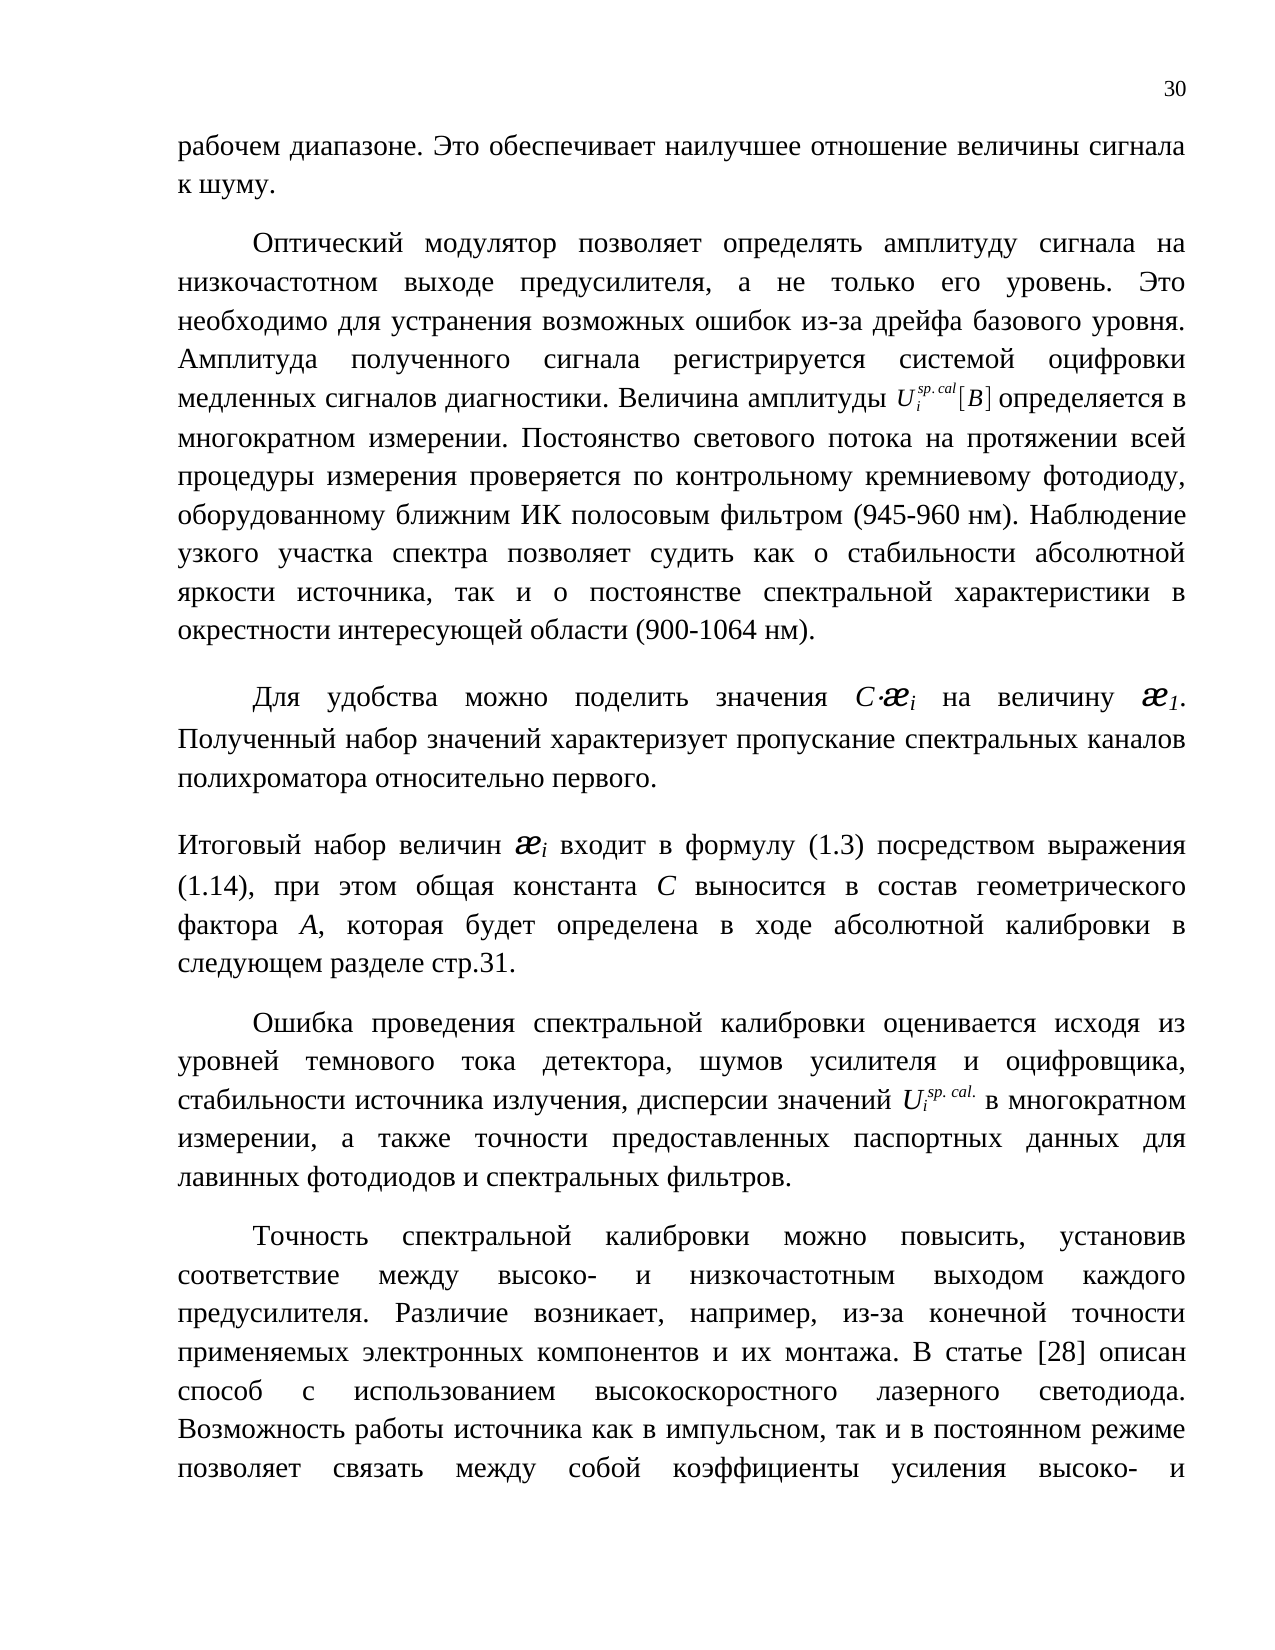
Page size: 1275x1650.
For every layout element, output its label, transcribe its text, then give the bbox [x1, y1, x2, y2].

text Итоговый набор величин æi входит в формулу (1.3) посредством выражения (1.14), при этом общая константа C выносится в состав геометрического фактора A, которая будет определена в ходе абсолютной калибровки в следующем разделе стр.31. [177, 819, 1186, 979]
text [177, 1218, 1186, 1483]
text Ошибка проведения спектральной калибровки оценивается исходя из уровней темнового тока детектора, шумов усилителя и оцифровщика, стабильности источника излучения, дисперсии значений Uisp. cal. в многократном измерении, а также точности предоставленных паспортных данных для лавинных фотодиодов и спектральных фильтров. [177, 1005, 1186, 1193]
text Оптический модулятор позволяет определять амплитуду сигнала на низкочастотном выходе предусилителя, а не только его уровень. Это необходимо для устранения возможных ошибок из-за дрейфа базового уровня. Амплитуда полученного сигнала регистрируется системой оцифровки медленных сигналов диагностики. Величина амплитуды определяется в многократном измерении. Постоянство светового потока на протяжении всей процедуры измерения проверяется по контрольному кремниевому фотодиоду, оборудованному ближним ИК полосовым фильтром (945-960 нм). Наблюдение узкого участка спектра позволяет судить как о стабильности абсолютной яркости источника, так и о постоянстве спектральной характеристики в окрестности интересующей области (900-1064 нм). [177, 226, 1186, 646]
text Для удобства можно поделить значения C⋅æi на величину æ1. Полученный набор значений характеризует пропускание спектральных каналов полихроматора относительно первого. [177, 672, 1186, 793]
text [177, 128, 1186, 200]
